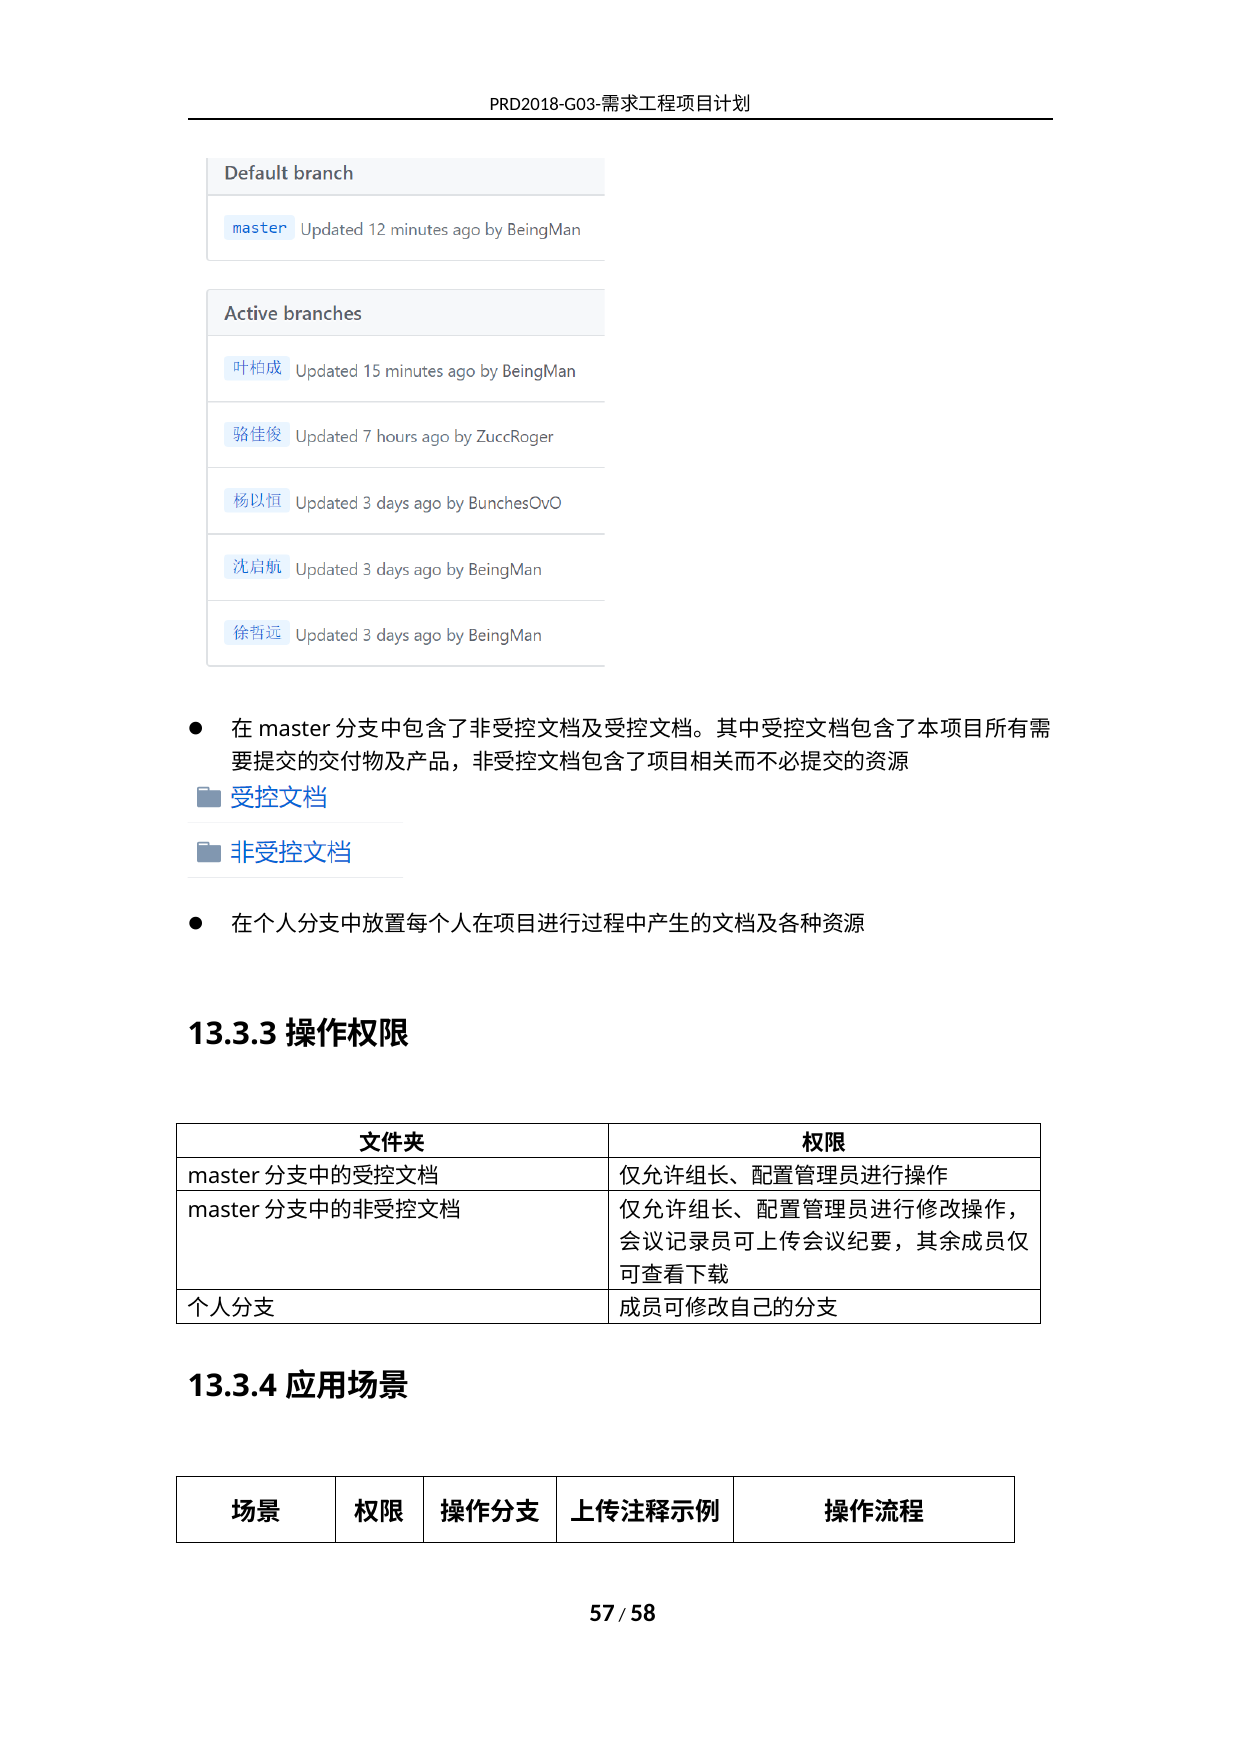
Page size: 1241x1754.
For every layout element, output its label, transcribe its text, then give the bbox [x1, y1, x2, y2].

list 在master分支中包含了非受控文档及受控文档。其中受控文档包含了本项目所有需要提交的交付物及产品，非受控文档包含了项目相关而不必提交的资源 [187, 711, 1053, 776]
table_header 权限 [336, 1477, 423, 1542]
table_header 操作分支及目录 [424, 1477, 556, 1542]
picture [187, 158, 605, 679]
table_header 文件夹 [177, 1124, 608, 1157]
table_header 操作流程 [734, 1477, 1014, 1542]
table_header 上传注释示例 [557, 1477, 733, 1542]
table_header 权限 [609, 1124, 1040, 1157]
table_cell master分支中的非受控文档 [177, 1191, 608, 1289]
table_header 场景 [177, 1477, 335, 1542]
table_cell master分支中的受控文档 [177, 1158, 608, 1190]
subtitle 13.3.4 应用场景 [187, 1351, 1053, 1416]
table_cell 个人分支 [177, 1290, 608, 1322]
list 在个人分支中放置每个人在项目进行过程中产生的文档及各种资源 [187, 906, 1053, 938]
table_cell 仅允许组长、配置管理员进行操作 [609, 1158, 1040, 1190]
table_cell 成员可修改自己的分支 [609, 1290, 1040, 1322]
picture [187, 776, 404, 890]
subtitle 13.3.3 操作权限 [187, 998, 1053, 1063]
table_cell 仅允许组长、配置管理员进行修改操作，会议记录员可上传会议纪要，其余成员仅可查看下载 [609, 1191, 1040, 1289]
